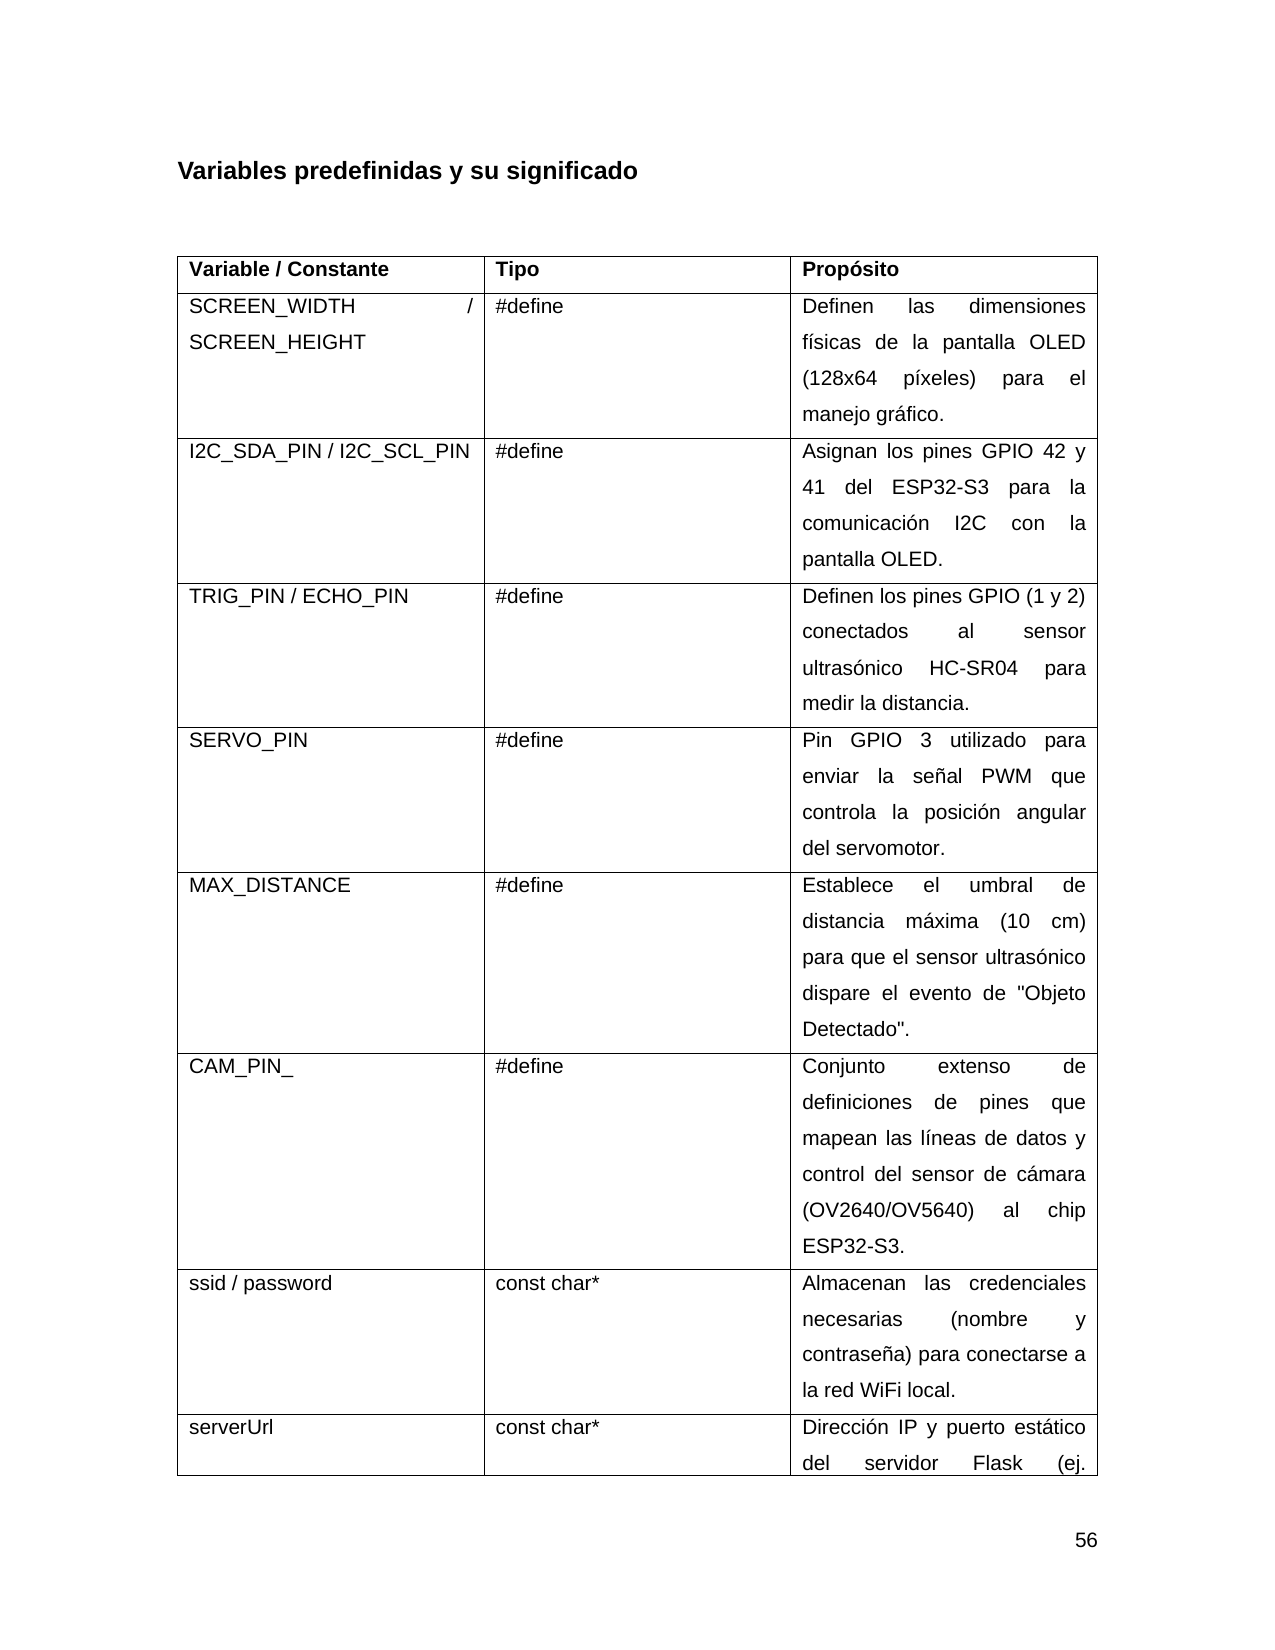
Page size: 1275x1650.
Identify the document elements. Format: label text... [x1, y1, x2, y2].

table_cell SERVO_PIN [178, 728, 484, 872]
table_cell CAM_PIN_ [178, 1054, 484, 1269]
table_cell SCREEN_WIDTH / SCREEN_HEIGHT [178, 294, 484, 438]
table_cell I2C_SDA_PIN / I2C_SCL_PIN [178, 439, 484, 582]
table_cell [791, 1415, 1097, 1475]
table_cell const char* [485, 1270, 790, 1414]
table_cell #define [485, 584, 790, 727]
table_cell Definen las dimensiones físicas de la pantalla OLED (128x64 píxeles) para el manejo gráfico. [791, 294, 1097, 438]
subtitle Variables predefinidas y su significado [177, 156, 1098, 185]
table_cell const char* [485, 1415, 790, 1475]
table_cell ssid / password [178, 1270, 484, 1414]
table_cell #define [485, 728, 790, 872]
table_cell Almacenan las credenciales necesarias (nombre y contraseña) para conectarse a la red WiFi local. [791, 1270, 1097, 1414]
table_header Propósito [791, 257, 1097, 293]
table_cell #define [485, 439, 790, 582]
table_header Variable / Constante [178, 257, 484, 293]
table_cell #define [485, 1054, 790, 1269]
table_cell Definen los pines GPIO (1 y 2) conectados al sensor ultrasónico HC-SR04 para medir la distancia. [791, 584, 1097, 727]
table_cell Conjunto extenso de definiciones de pines que mapean las líneas de datos y control del sensor de cámara (OV2640/OV5640) al chip ESP32-S3. [791, 1054, 1097, 1269]
table_cell Pin GPIO 3 utilizado para enviar la señal PWM que controla la posición angular del servomotor. [791, 728, 1097, 872]
table_cell Asignan los pines GPIO 42 y 41 del ESP32-S3 para la comunicación I2C con la pantalla OLED. [791, 439, 1097, 582]
table_cell serverUrl [178, 1415, 484, 1475]
table_cell TRIG_PIN / ECHO_PIN [178, 584, 484, 727]
table_cell #define [485, 294, 790, 438]
table_cell Establece el umbral de distancia máxima (10 cm) para que el sensor ultrasónico dispare el evento de "Objeto Detectado". [791, 873, 1097, 1053]
table_header Tipo [485, 257, 790, 293]
table_cell MAX_DISTANCE [178, 873, 484, 1053]
table_cell #define [485, 873, 790, 1053]
